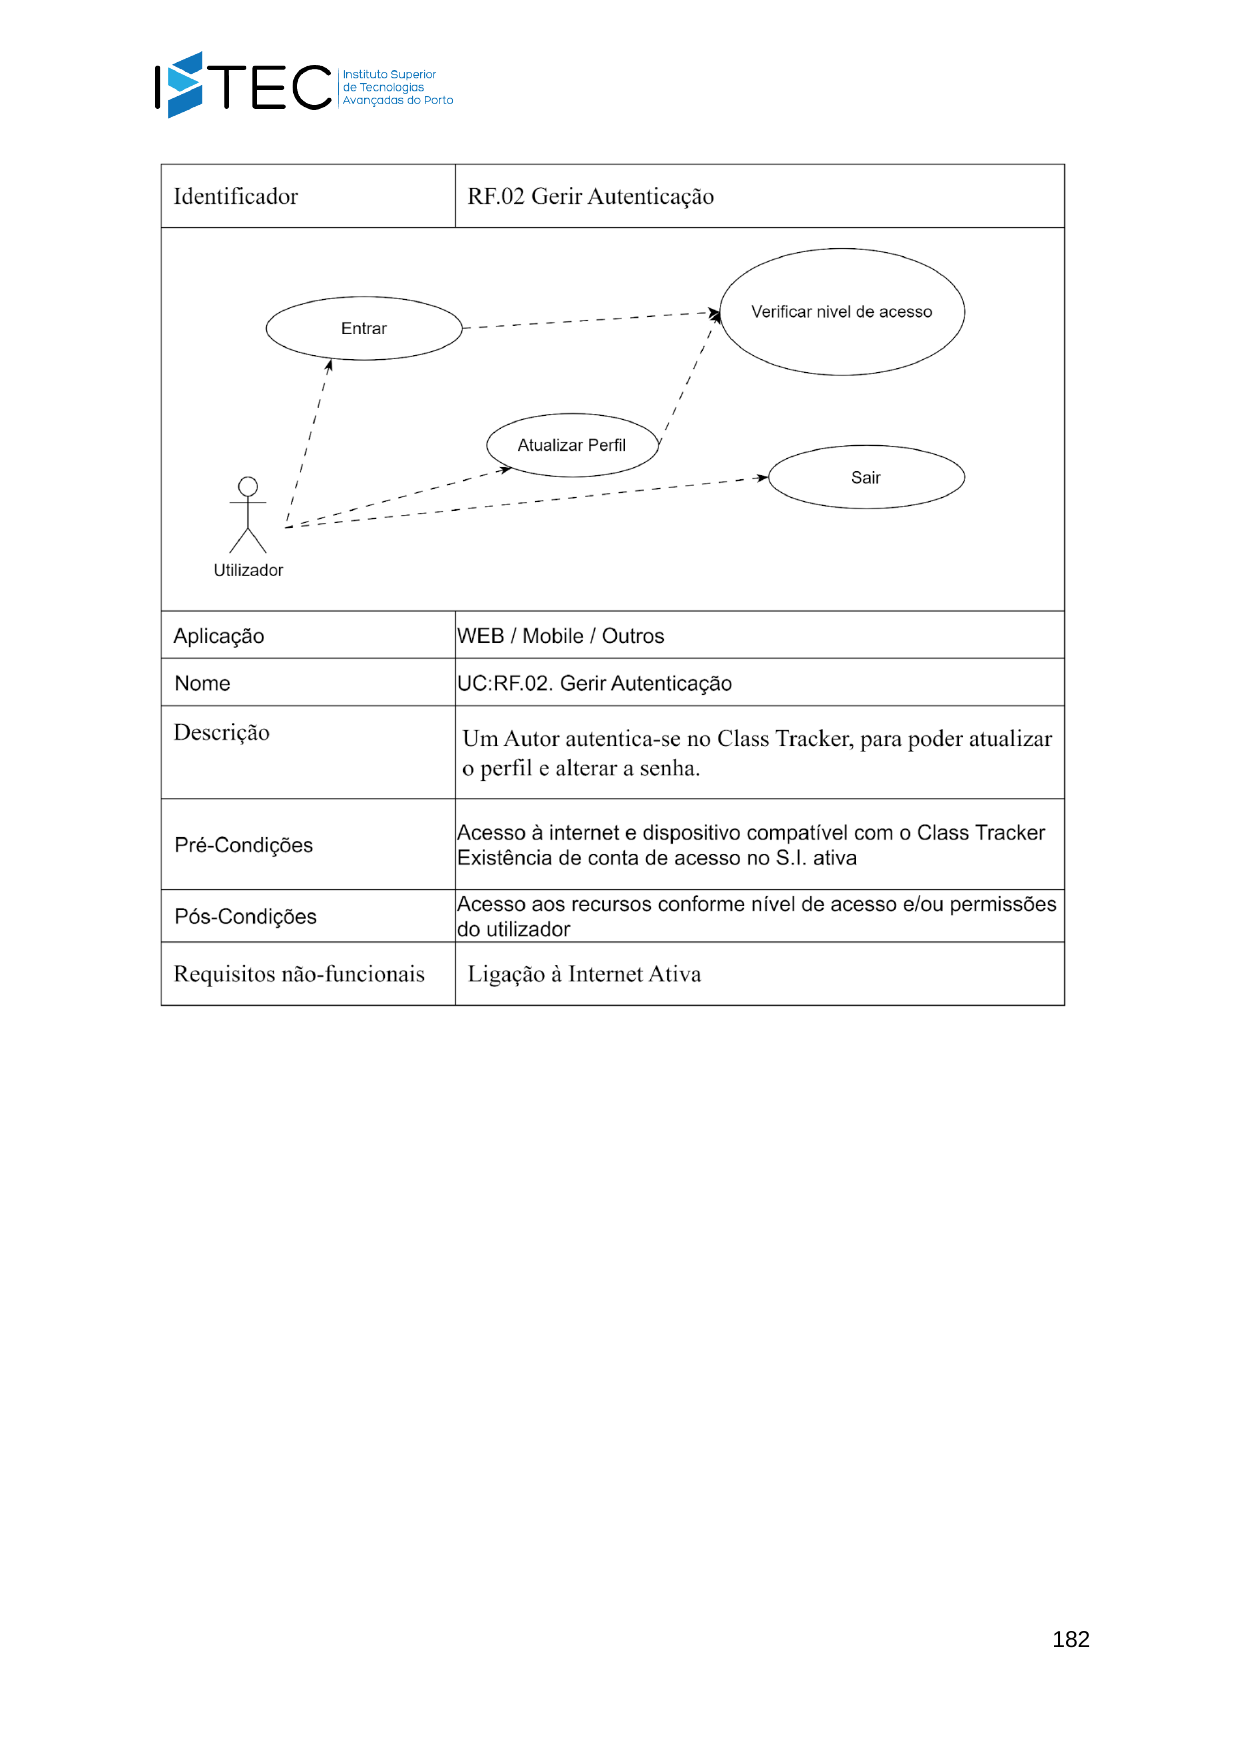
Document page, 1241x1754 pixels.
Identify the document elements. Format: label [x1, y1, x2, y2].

picture [150, 153, 1091, 1017]
picture [150, 51, 454, 129]
